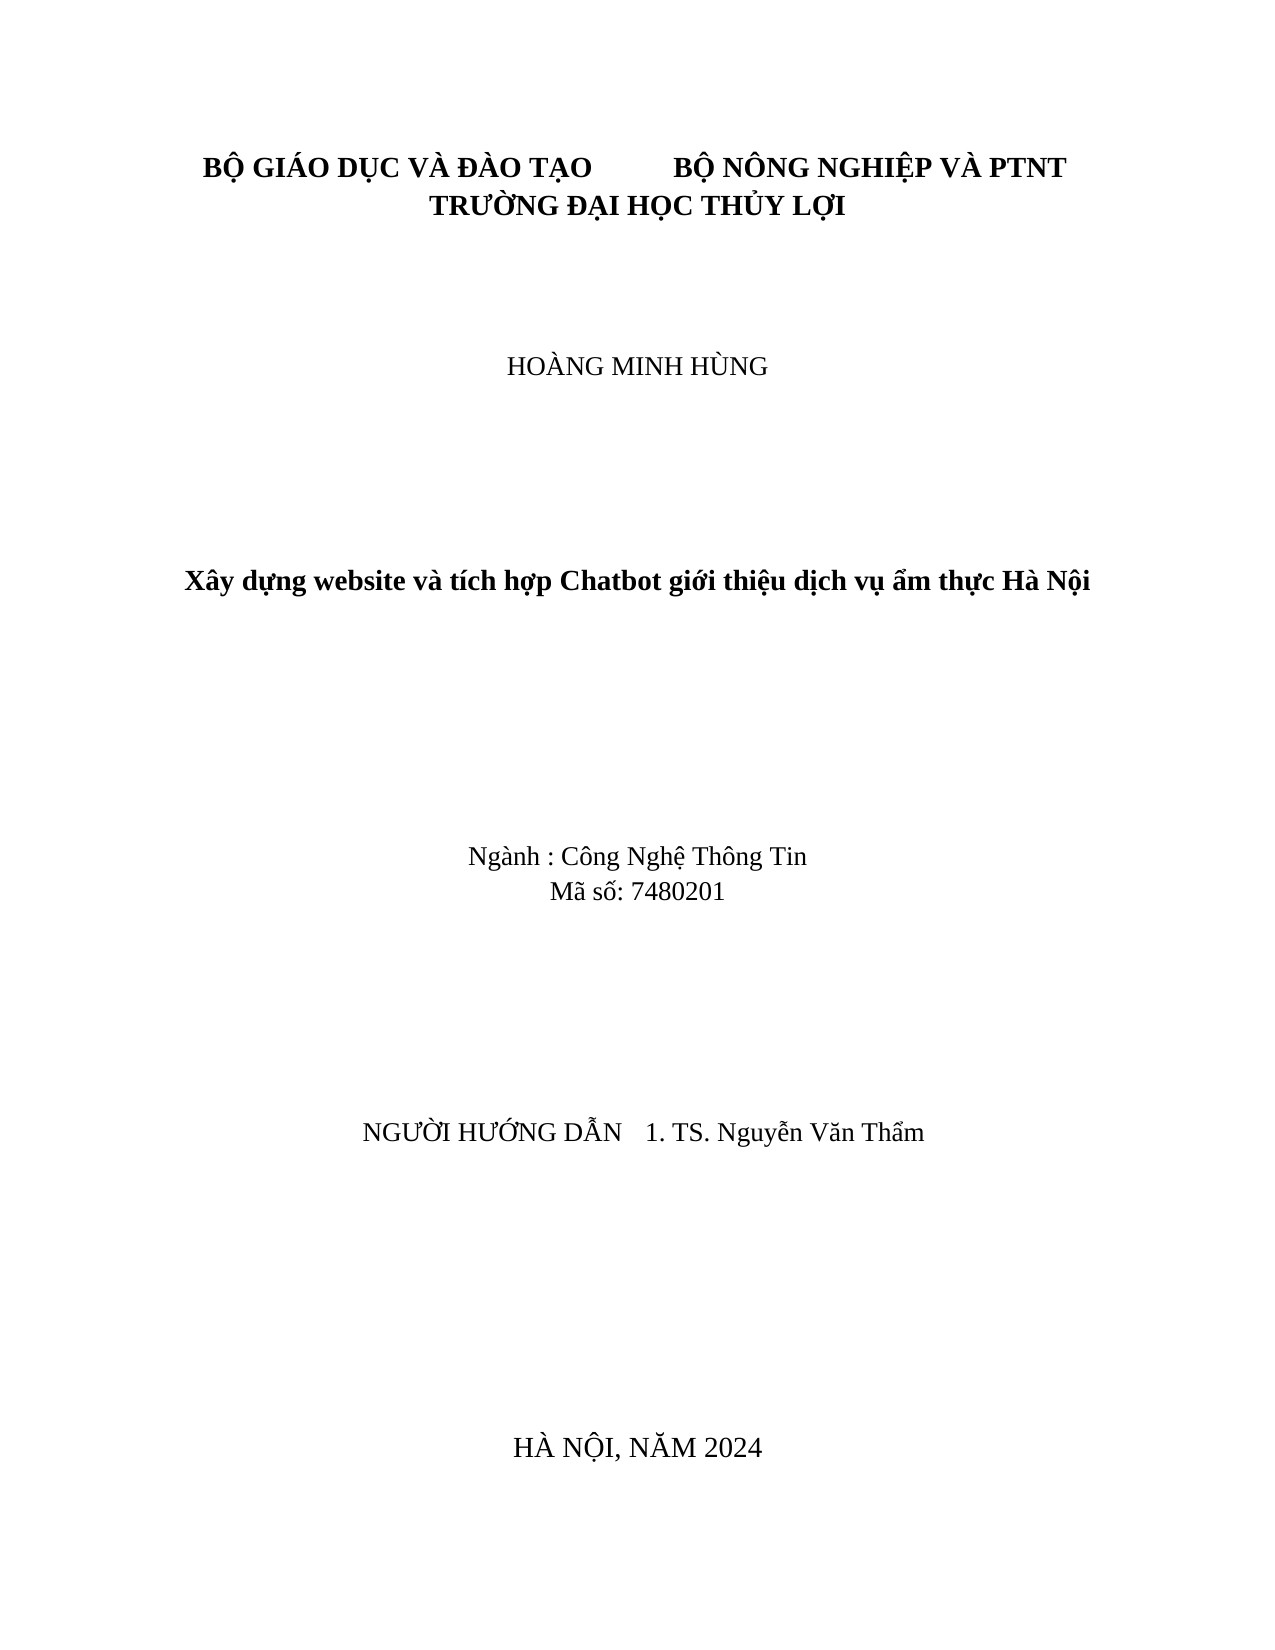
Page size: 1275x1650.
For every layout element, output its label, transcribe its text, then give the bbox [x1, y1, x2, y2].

table_header BỘ NÔNG NGHIỆP VÀ PTNT [634, 150, 1106, 188]
text Ngành : Công Nghệ Thông Tin [150, 840, 1125, 871]
text Mã số: 7480201 [150, 875, 1125, 907]
text HOÀNG MINH HÙNG [150, 350, 1125, 381]
table_header NGƯỜI HƯỚNG DẪN [161, 1104, 634, 1161]
text Xây dựng website và tích hợp Chatbot giới thiệu dịch vụ ẩm thực Hà Nội [150, 563, 1125, 597]
text TRƯỜNG ĐẠI HỌC THỦY LỢI [150, 188, 1125, 222]
table_header 1. TS. Nguyễn Văn Thẩm [634, 1104, 1117, 1161]
text HÀ NỘI, NĂM 2024 [150, 1430, 1125, 1464]
table_header bỘ GIÁO DỤC VÀ ĐÀO TẠO [161, 150, 634, 188]
